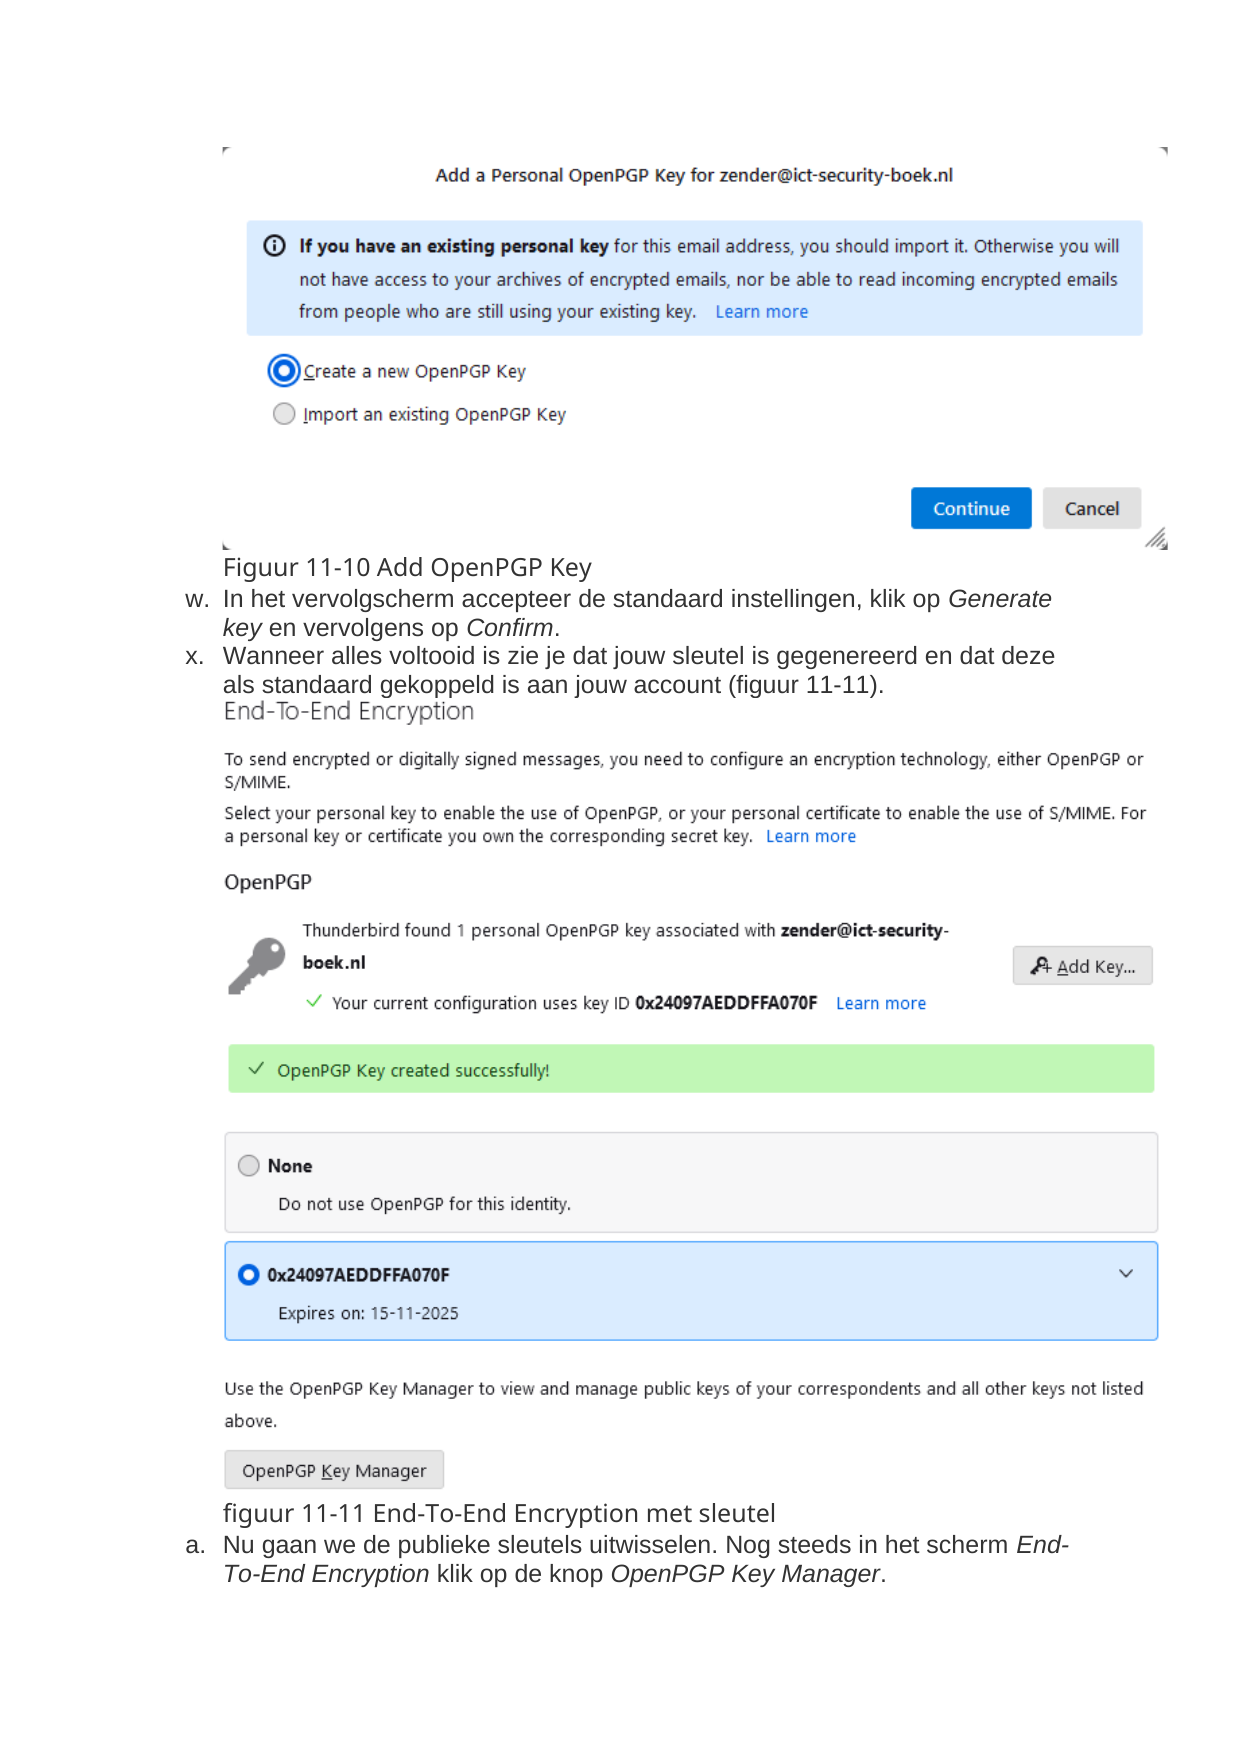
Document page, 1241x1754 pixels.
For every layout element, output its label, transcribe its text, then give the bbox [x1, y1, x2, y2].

list In het vervolgscherm accepteer de standaard instellingen, klik op Generate key en vervolgens op Confirm. [185, 584, 1093, 641]
list figuur 11-11 End-To-End Encryption met sleutel [223, 1496, 1093, 1530]
list Figuur 11-10 Add OpenPGP Key [223, 550, 1093, 584]
list Nu gaan we de publieke sleutels uitwisselen. Nog steeds in het scherm End-To-End Encryption klik op de knop OpenPGP Key Manager. [185, 1530, 1093, 1587]
picture [222, 698, 1168, 1496]
picture [222, 147, 1168, 550]
list Wanneer alles voltooid is zie je dat jouw sleutel is gegenereerd en dat deze als standaard gekoppeld is aan jouw account (figuur 11-11). [185, 641, 1093, 699]
